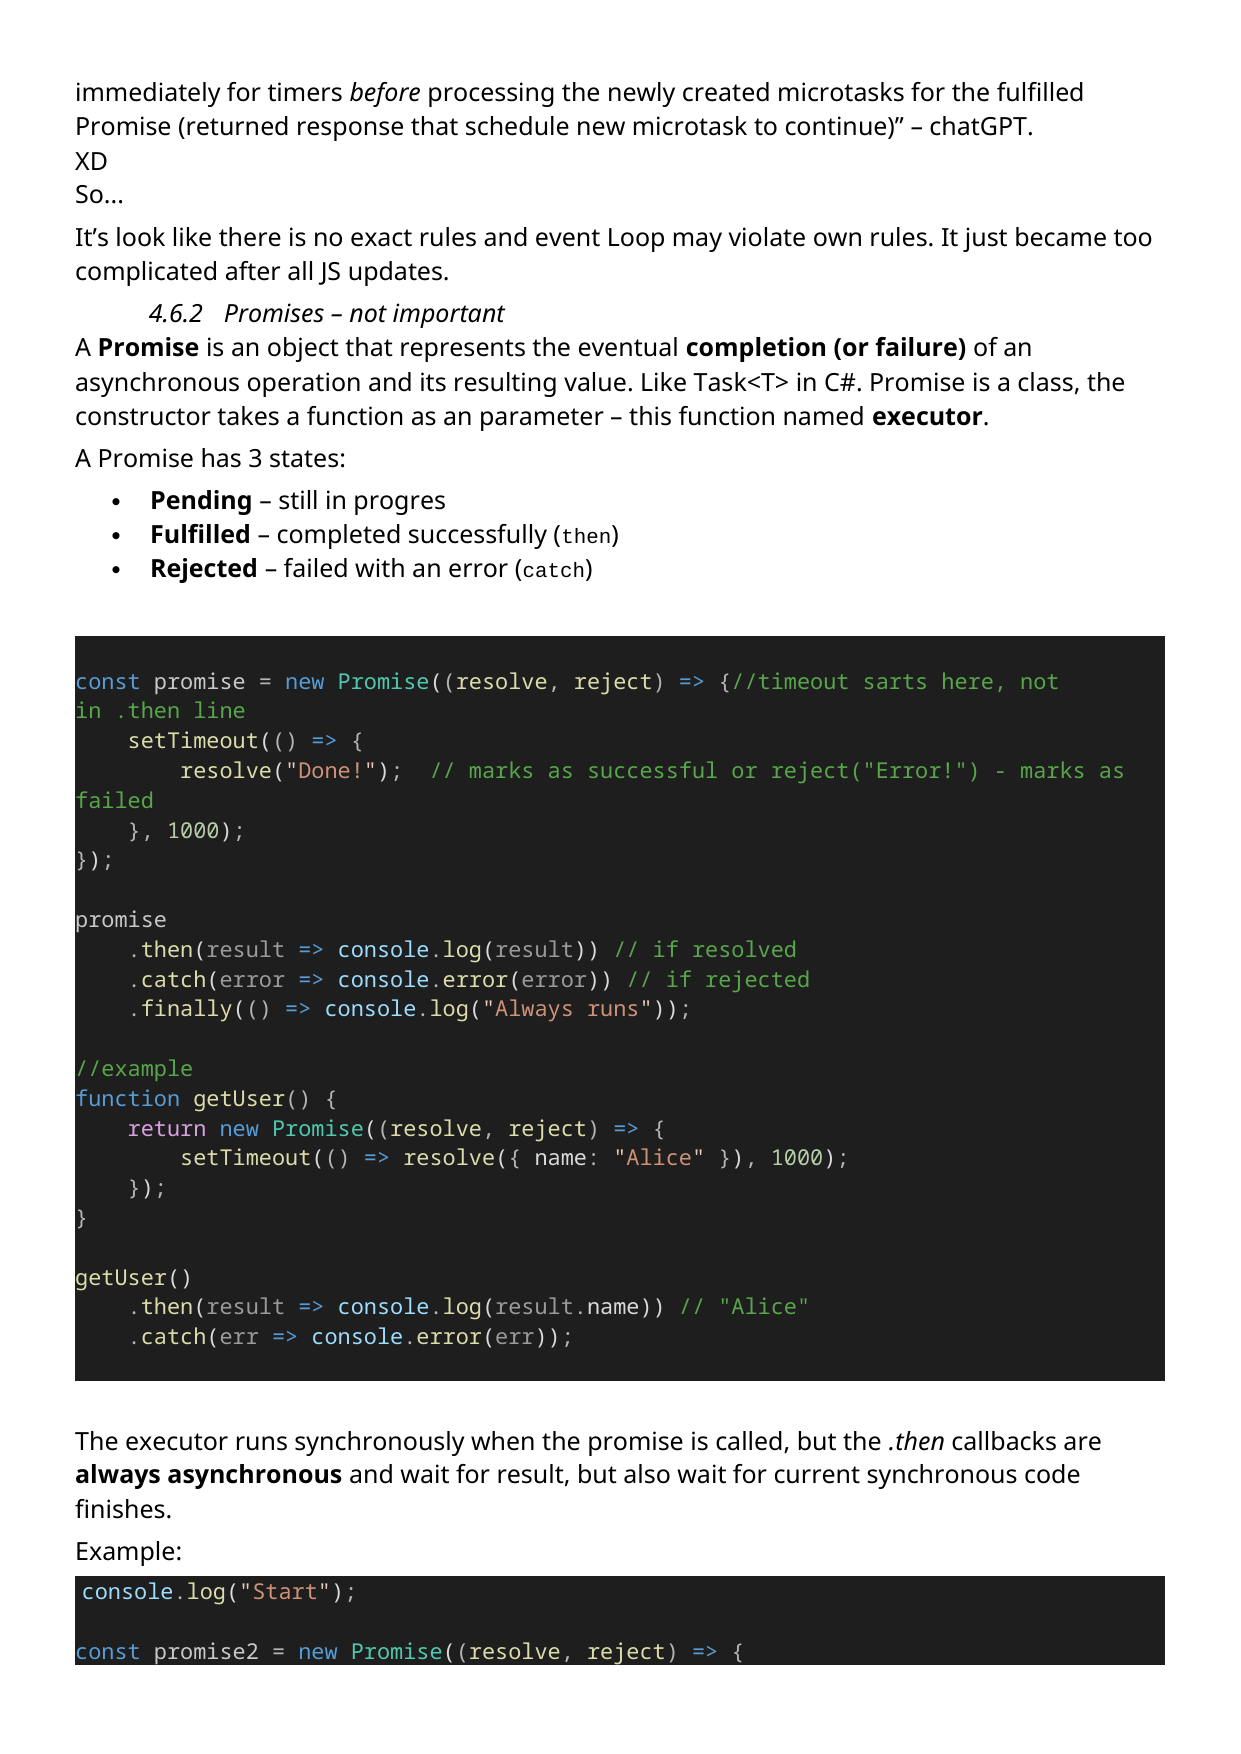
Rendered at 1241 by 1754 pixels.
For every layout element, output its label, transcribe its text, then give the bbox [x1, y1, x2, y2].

text }); [75, 844, 1165, 874]
text .finally(() => console.log("Always runs")); [75, 993, 1165, 1023]
text setTimeout(() => resolve({ name: "Alice" }), 1000); [75, 1142, 1165, 1172]
text .then(result => console.log(result)) // if resolved [75, 934, 1165, 964]
text }); [75, 1172, 1165, 1202]
text A Promise is an object that represents the eventual completion (or failure) of an asynchronous operation and its resulting value. Like Task<T> in C#. Promise is a class, the constructor takes a function as an parameter – this function named executor. [75, 330, 1165, 432]
text It’s look like there is no exact rules and event Loop may violate own rules. It just became too complicated after all JS updates. [75, 219, 1165, 288]
text }, 1000); [75, 815, 1165, 844]
list Pending – still in progres [112, 483, 1165, 517]
list Fulfilled – completed successfully (then) [112, 517, 1165, 551]
text return new Promise((resolve, reject) => { [75, 1113, 1165, 1142]
text setTimeout(() => { [75, 725, 1165, 755]
text getUser() [75, 1262, 1165, 1291]
text //example [75, 1053, 1165, 1083]
text A Promise has 3 states: [75, 441, 1165, 475]
text The executor runs synchronously when the promise is called, but the .then callbacks are always asynchronous and wait for result, but also wait for current synchronous code finishes. [75, 1423, 1165, 1525]
text .catch(err => console.error(err)); [75, 1321, 1165, 1351]
text .then(result => console.log(result.name)) // "Alice" [75, 1291, 1165, 1321]
text resolve("Done!"); // marks as successful or reject("Error!") - marks as failed [75, 755, 1165, 815]
text } [75, 1202, 1165, 1232]
text const promise2 = new Promise((resolve, reject) => { [75, 1636, 1165, 1665]
list Rejected – failed with an error (catch) [112, 551, 1165, 585]
text Example: [75, 1534, 1165, 1568]
text console.log("Start"); [75, 1576, 1165, 1606]
text const promise = new Promise((resolve, reject) => {//timeout sarts here, not in .then line [75, 666, 1165, 725]
subtitle Promises – not important [149, 296, 1165, 330]
text .catch(error => console.error(error)) // if rejected [75, 964, 1165, 993]
text function getUser() { [75, 1083, 1165, 1113]
text promise [75, 904, 1165, 934]
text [75, 75, 1165, 211]
